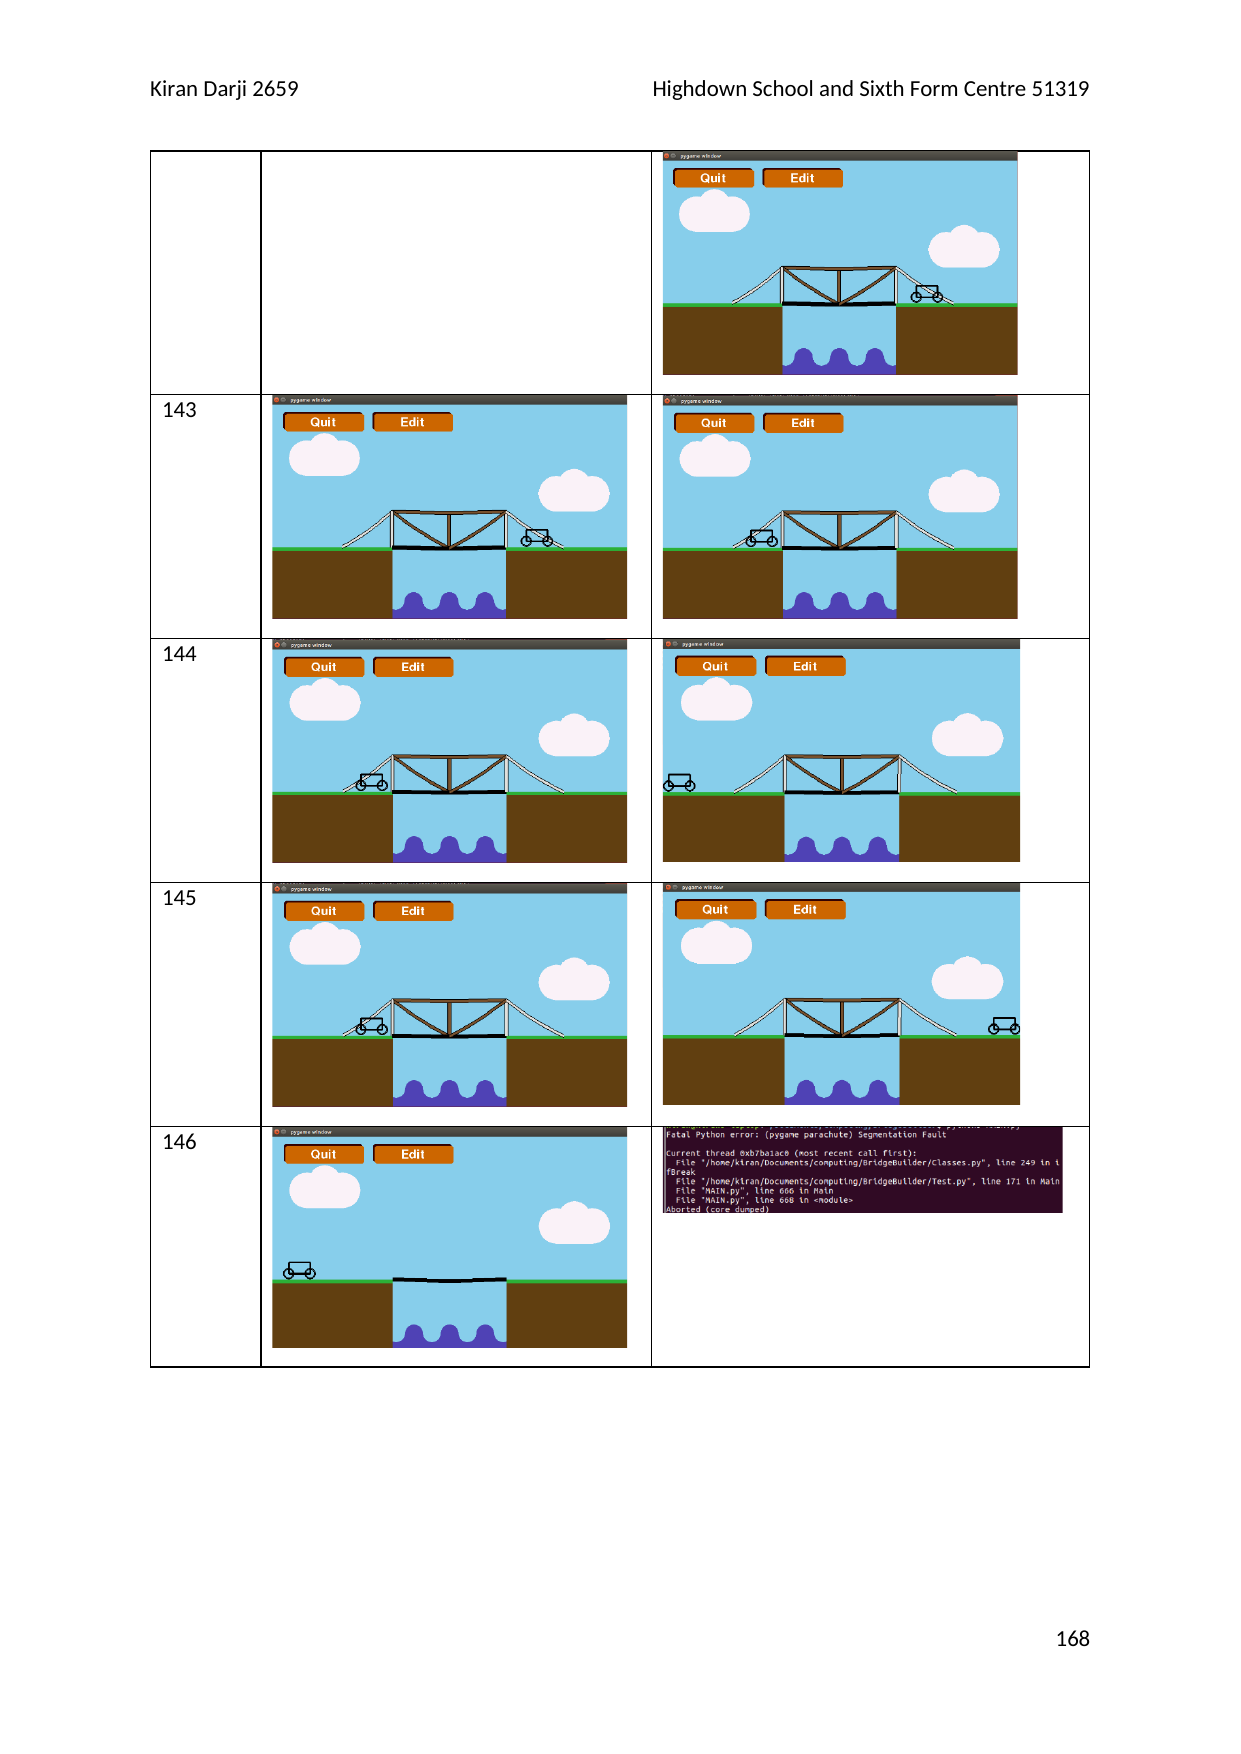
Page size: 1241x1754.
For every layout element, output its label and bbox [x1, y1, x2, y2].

picture [272, 1127, 628, 1348]
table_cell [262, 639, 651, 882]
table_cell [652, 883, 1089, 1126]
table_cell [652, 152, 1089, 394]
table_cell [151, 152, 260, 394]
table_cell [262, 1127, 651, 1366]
picture [662, 639, 1021, 862]
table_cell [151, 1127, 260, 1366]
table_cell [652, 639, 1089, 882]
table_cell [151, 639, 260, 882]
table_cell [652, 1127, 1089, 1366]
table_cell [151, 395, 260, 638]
picture [272, 395, 628, 619]
picture [272, 883, 628, 1107]
picture [662, 151, 1018, 375]
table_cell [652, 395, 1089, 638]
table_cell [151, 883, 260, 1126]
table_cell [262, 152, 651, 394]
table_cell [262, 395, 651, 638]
picture [272, 639, 628, 863]
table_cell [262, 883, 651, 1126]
picture [662, 1127, 1063, 1213]
picture [662, 395, 1018, 619]
picture [662, 883, 1021, 1105]
